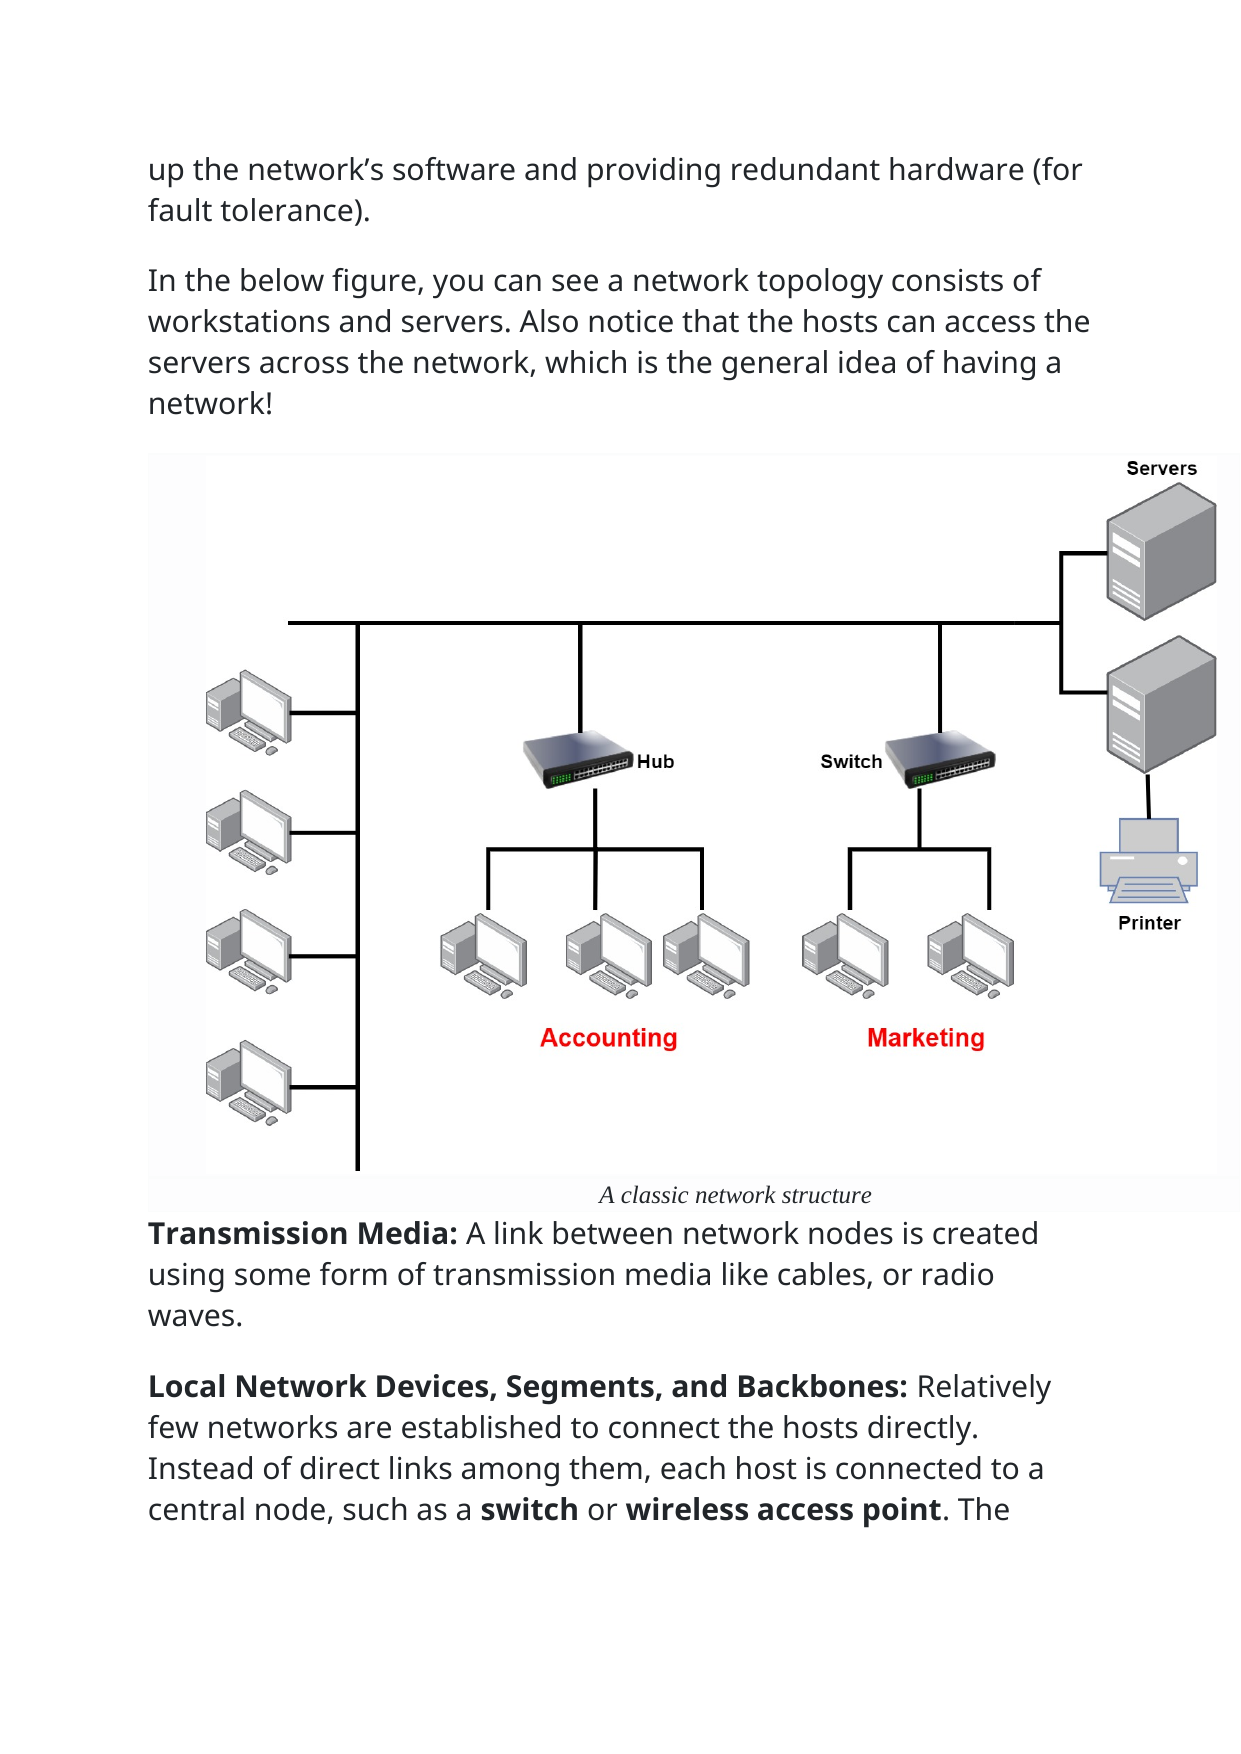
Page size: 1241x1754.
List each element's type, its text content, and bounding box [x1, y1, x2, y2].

text Transmission Media: A link between network nodes is created using some form of transmission media like cables, or radio waves. [148, 1212, 1093, 1336]
table_header [149, 455, 1239, 1176]
picture [206, 456, 1218, 1174]
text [148, 148, 1093, 230]
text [148, 1365, 1093, 1529]
table_cell A classic network structure [149, 1179, 1239, 1211]
text In the below figure, you can see a network topology consists of workstations and servers. Also notice that the hosts can access the servers across the network, which is the general idea of having a network! [148, 259, 1093, 424]
